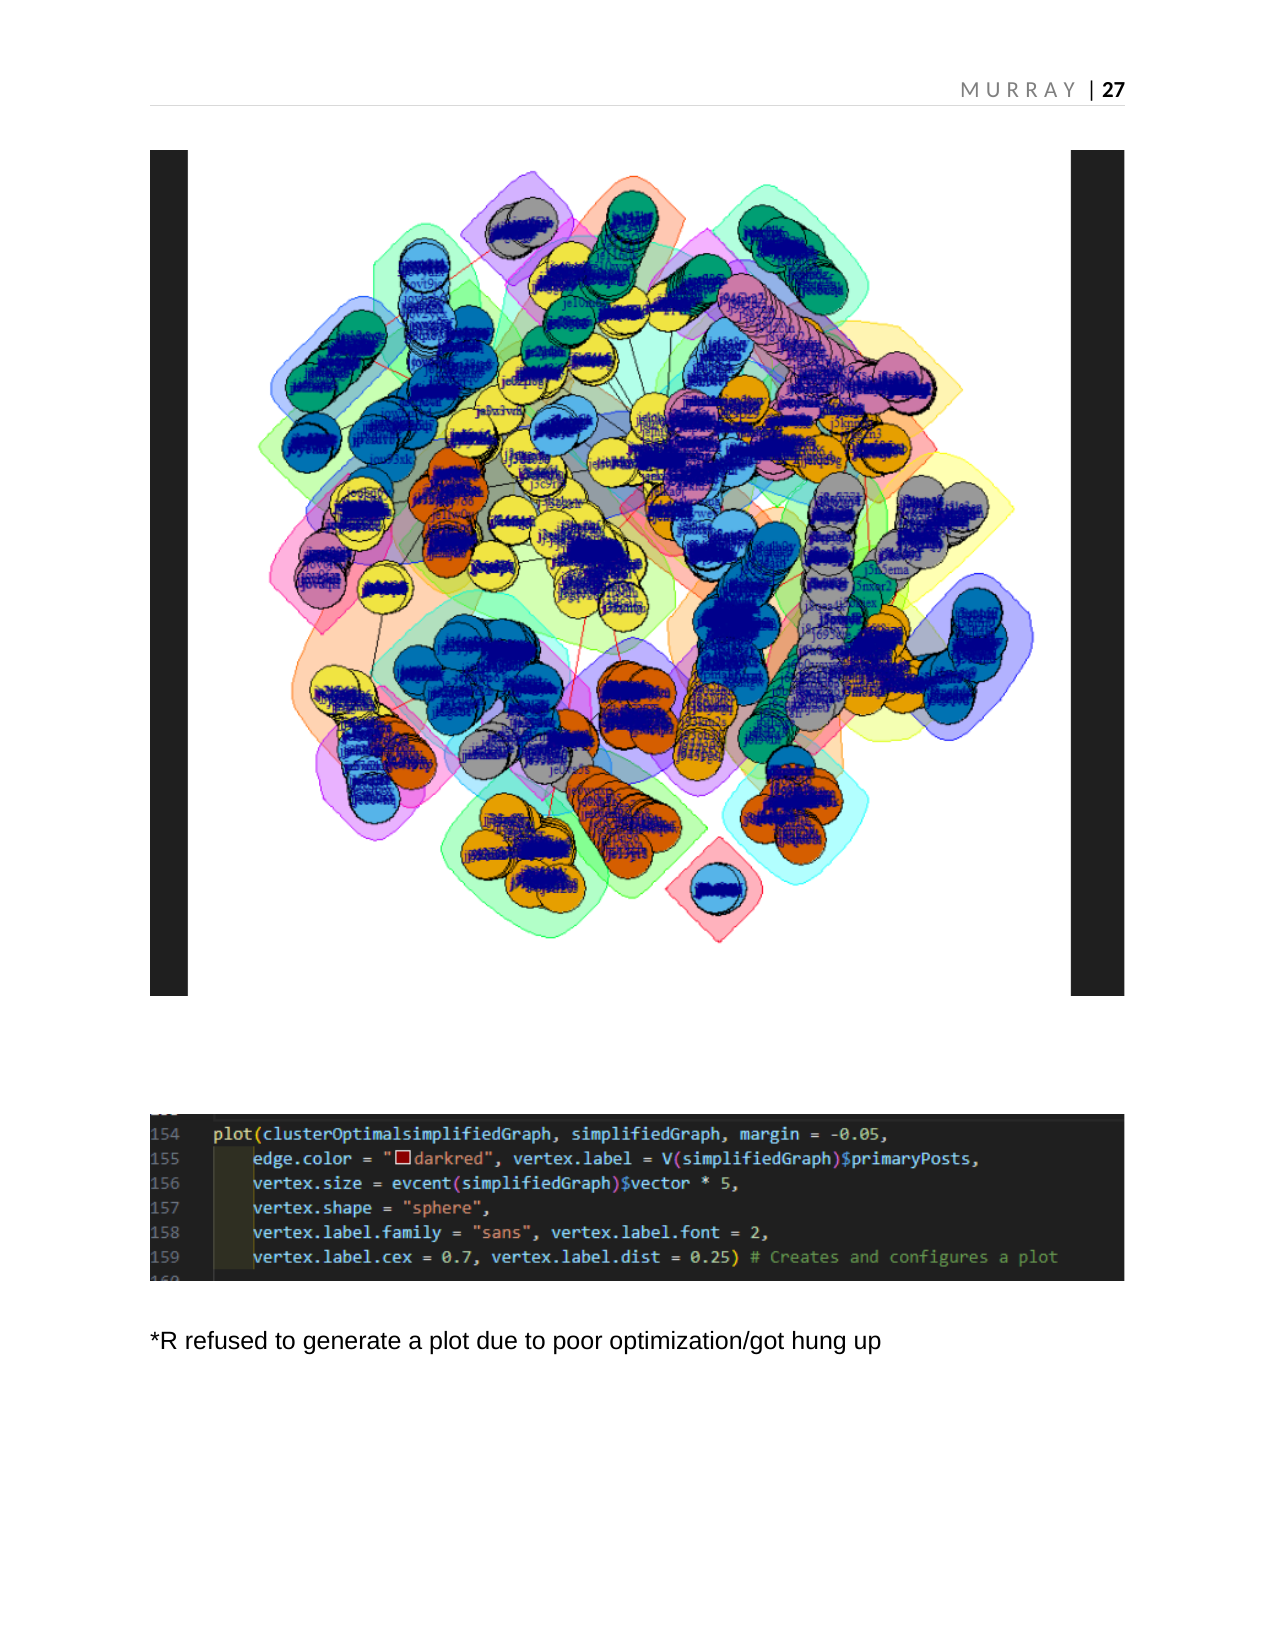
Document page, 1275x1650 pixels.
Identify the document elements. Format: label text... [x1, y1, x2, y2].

picture [150, 1114, 1125, 1281]
picture [150, 150, 1125, 996]
text *R refused to generate a plot due to poor optimization/got hung up [150, 1326, 1125, 1354]
